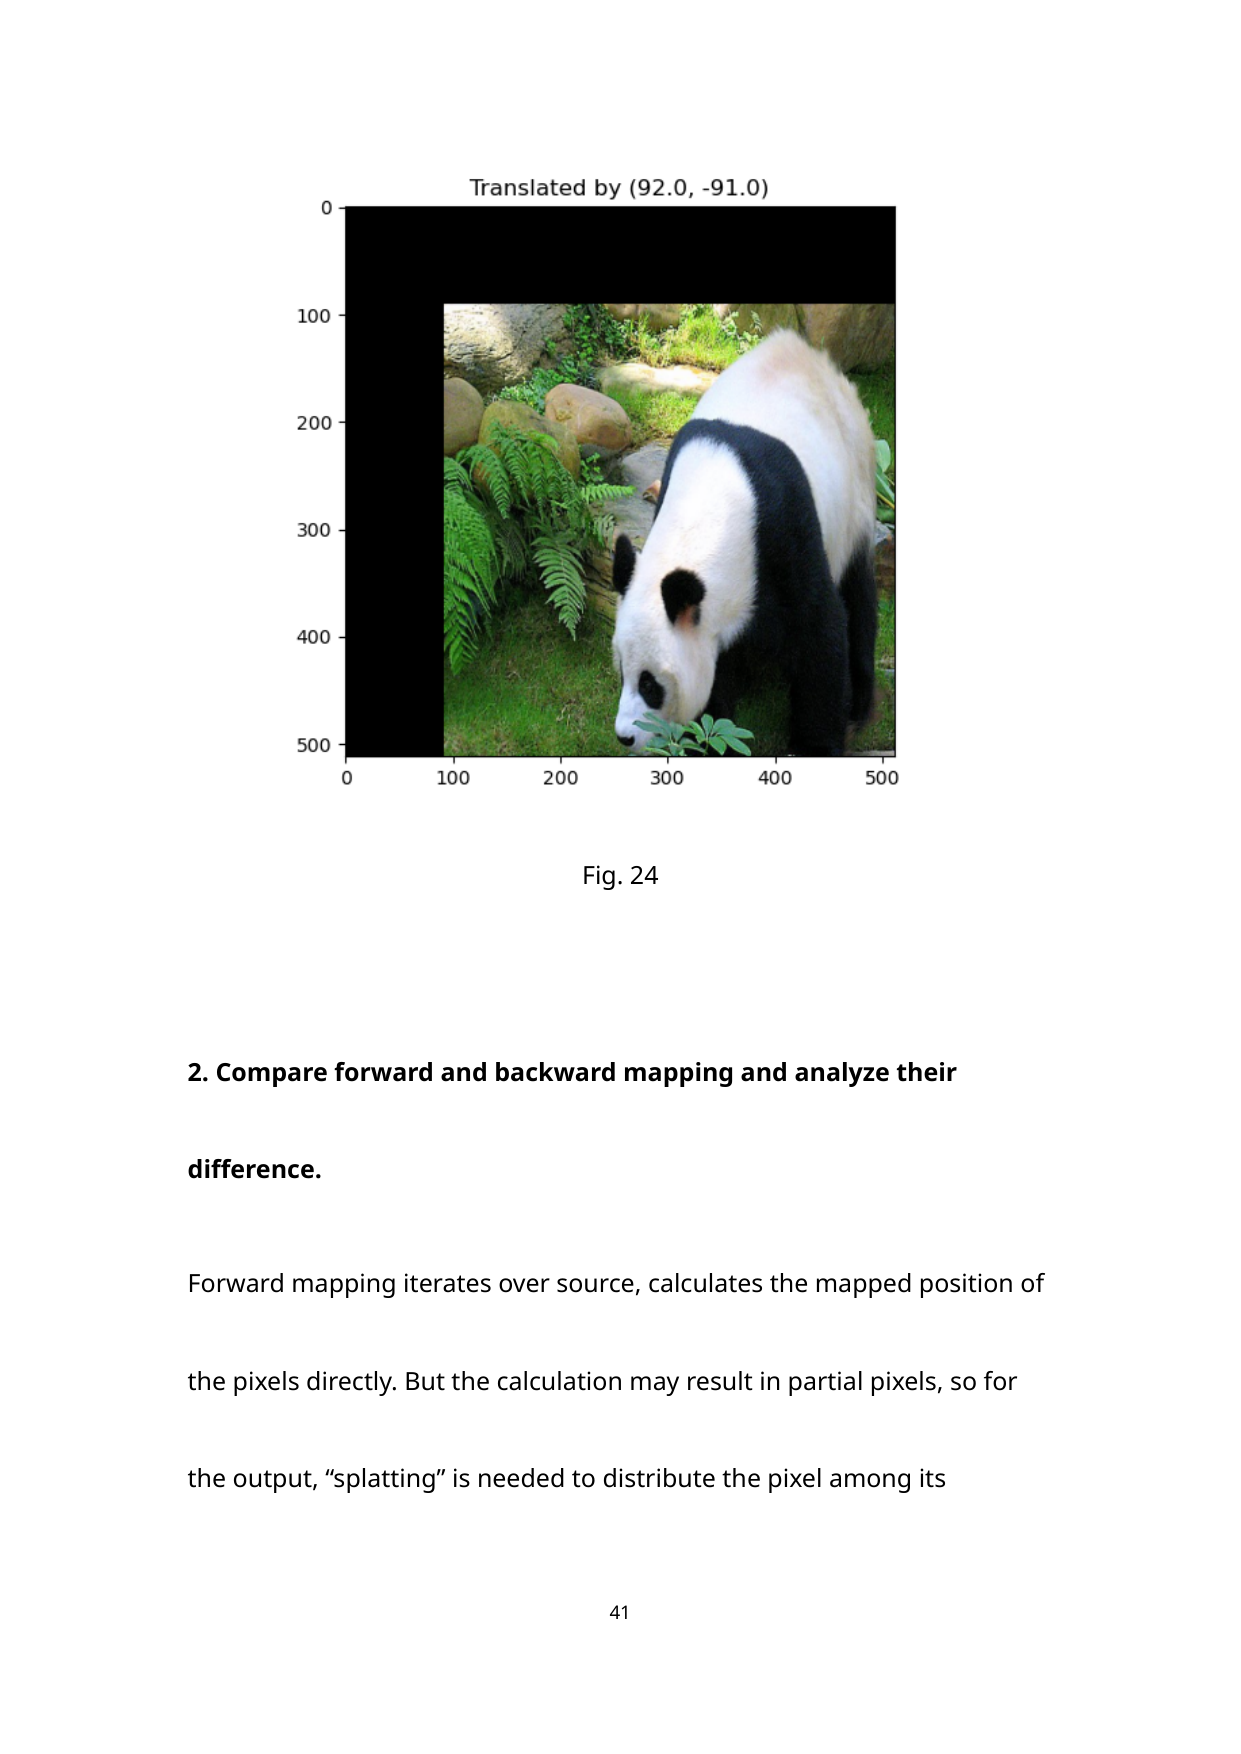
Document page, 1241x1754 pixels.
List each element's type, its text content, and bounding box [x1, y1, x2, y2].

picture [187, 159, 1053, 809]
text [187, 1251, 1053, 1511]
text Fig. 24 [187, 809, 1053, 907]
text 2. Compare forward and backward mapping and analyze their difference. [187, 1039, 1053, 1201]
